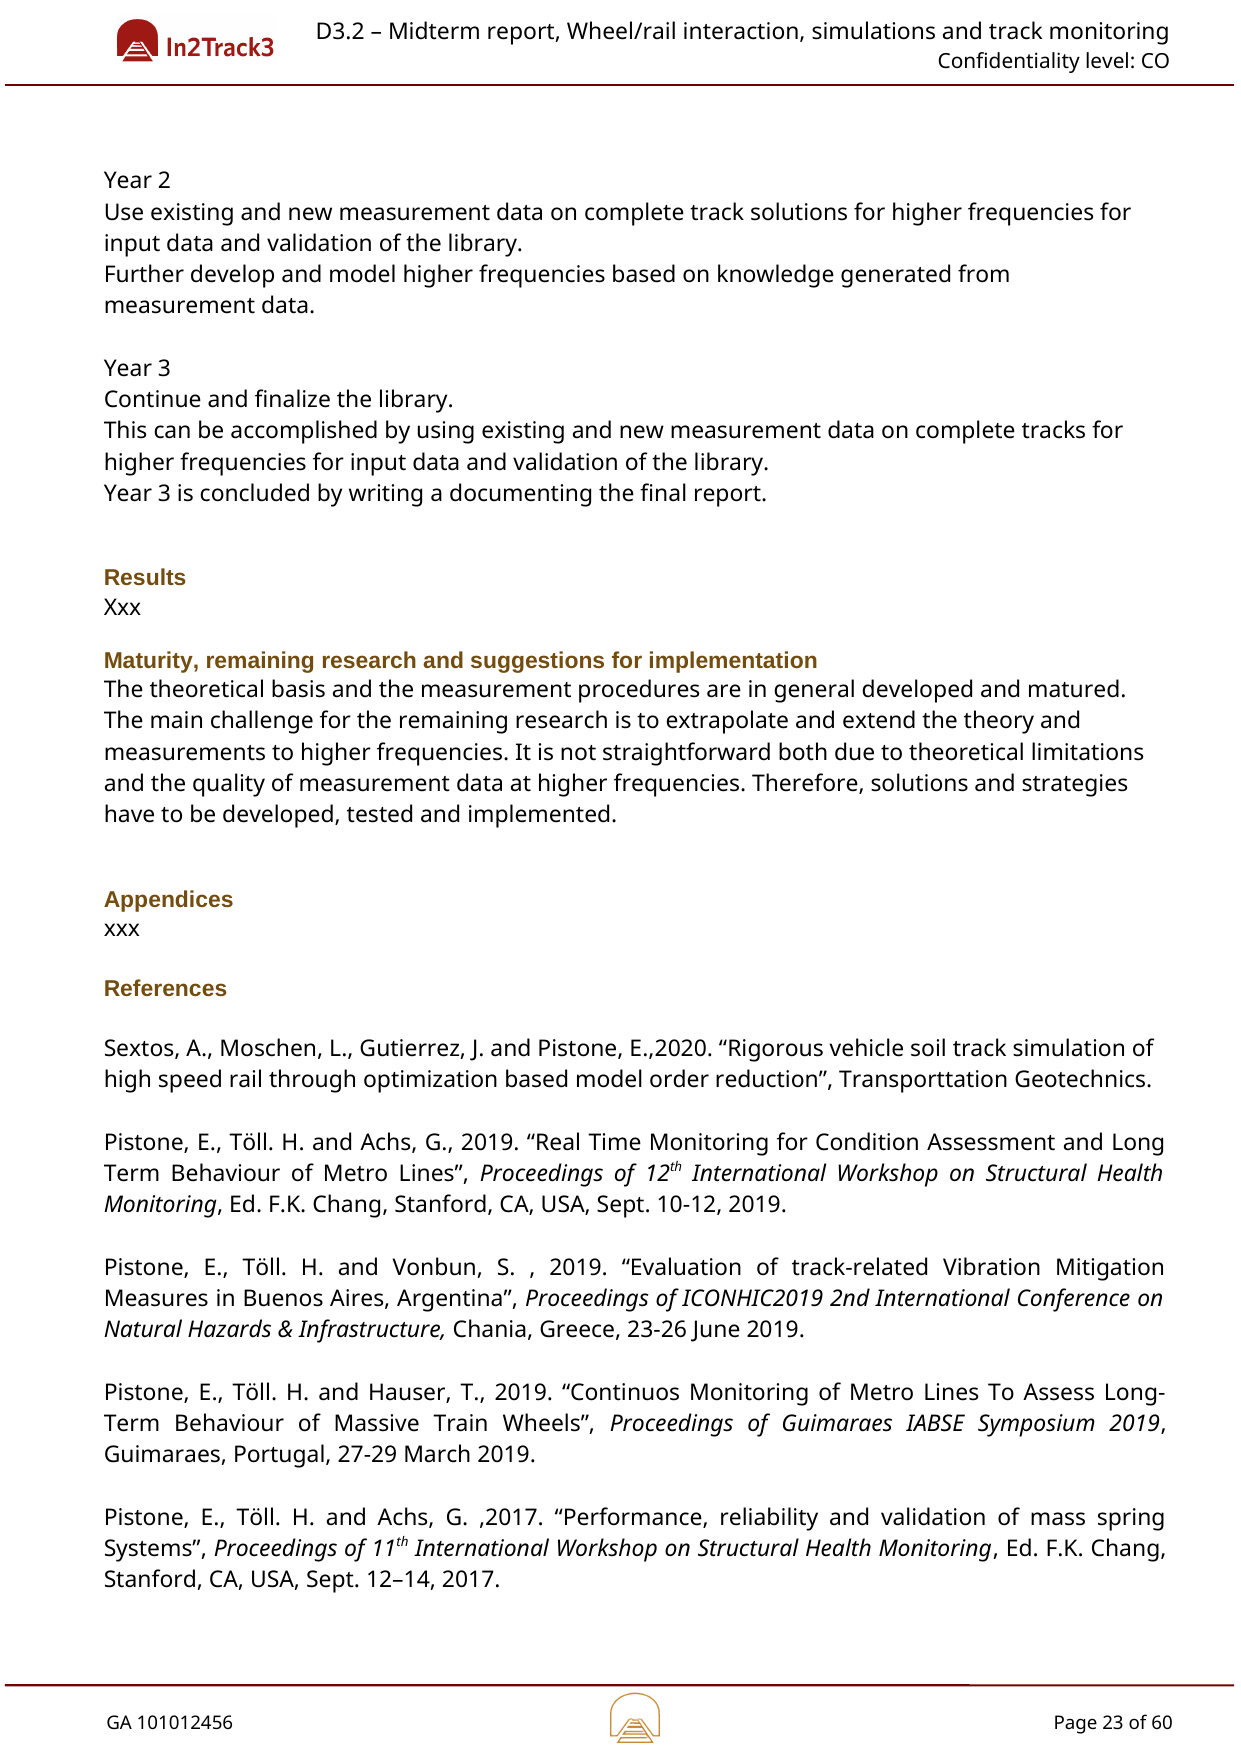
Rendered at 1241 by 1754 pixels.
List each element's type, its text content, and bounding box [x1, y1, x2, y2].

text Sextos, A., Moschen, L., Gutierrez, J. and Pistone, E.,2020. “Rigorous vehicle soil track simulation of high speed rail through optimization based model order reduction”, Transporttation Geotechnics. [103, 1032, 1167, 1094]
list Pistone, E., Töll. H. and Achs, G., 2019. “Real Time Monitoring for Condition Assessment and Long Term Behaviour of Metro Lines”, Proceedings of 12th International Workshop on Structural Health Monitoring, Ed. F.K. Chang, Stanford, CA, USA, Sept. 10-12, 2019. [103, 1126, 1167, 1219]
text Year 3 [103, 352, 1167, 383]
subtitle Results [103, 564, 1167, 591]
text Further develop and model higher frequencies based on knowledge generated from measurement data. [103, 258, 1167, 320]
picture [114, 14, 276, 65]
text Year 2 [103, 164, 1167, 195]
text Continue and finalize the library. [103, 383, 1167, 414]
list Pistone, E., Töll. H. and Hauser, T., 2019. “Continuos Monitoring of Metro Lines To Assess Long-Term Behaviour of Massive Train Wheels”, Proceedings of Guimaraes IABSE Symposium 2019, Guimaraes, Portugal, 27-29 March 2019. [103, 1376, 1167, 1469]
text Year 3 is concluded by writing a documenting the final report. [103, 477, 1167, 508]
subtitle References [103, 974, 1167, 1001]
subtitle Appendices [103, 886, 1167, 912]
list Pistone, E., Töll. H. and Vonbun, S. , 2019. “Evaluation of track-related Vibration Mitigation Measures in Buenos Aires, Argentina”, Proceedings of ICONHIC2019 2nd International Conference on Natural Hazards & Infrastructure, Chania, Greece, 23-26 June 2019. [103, 1251, 1167, 1344]
list Pistone, E., Töll. H. and Achs, G. ,2017. “Performance, reliability and validation of mass spring Systems”, Proceedings of 11th International Workshop on Structural Health Monitoring, Ed. F.K. Chang, Stanford, CA, USA, Sept. 12–14, 2017. [103, 1501, 1167, 1594]
list xxx [103, 912, 1167, 943]
text This can be accomplished by using existing and new measurement data on complete tracks for higher frequencies for input data and validation of the library. [103, 414, 1167, 477]
subtitle Maturity, remaining research and suggestions for implementation [103, 647, 1167, 673]
text The theoretical basis and the measurement procedures are in general developed and matured. The main challenge for the remaining research is to extrapolate and extend the theory and measurements to higher frequencies. It is not straightforward both due to theoretical limitations and the quality of measurement data at higher frequencies. Therefore, solutions and strategies have to be developed, tested and implemented. [103, 673, 1167, 829]
text Use existing and new measurement data on complete track solutions for higher frequencies for input data and validation of the library. [103, 195, 1167, 258]
text Xxx [103, 591, 1167, 622]
